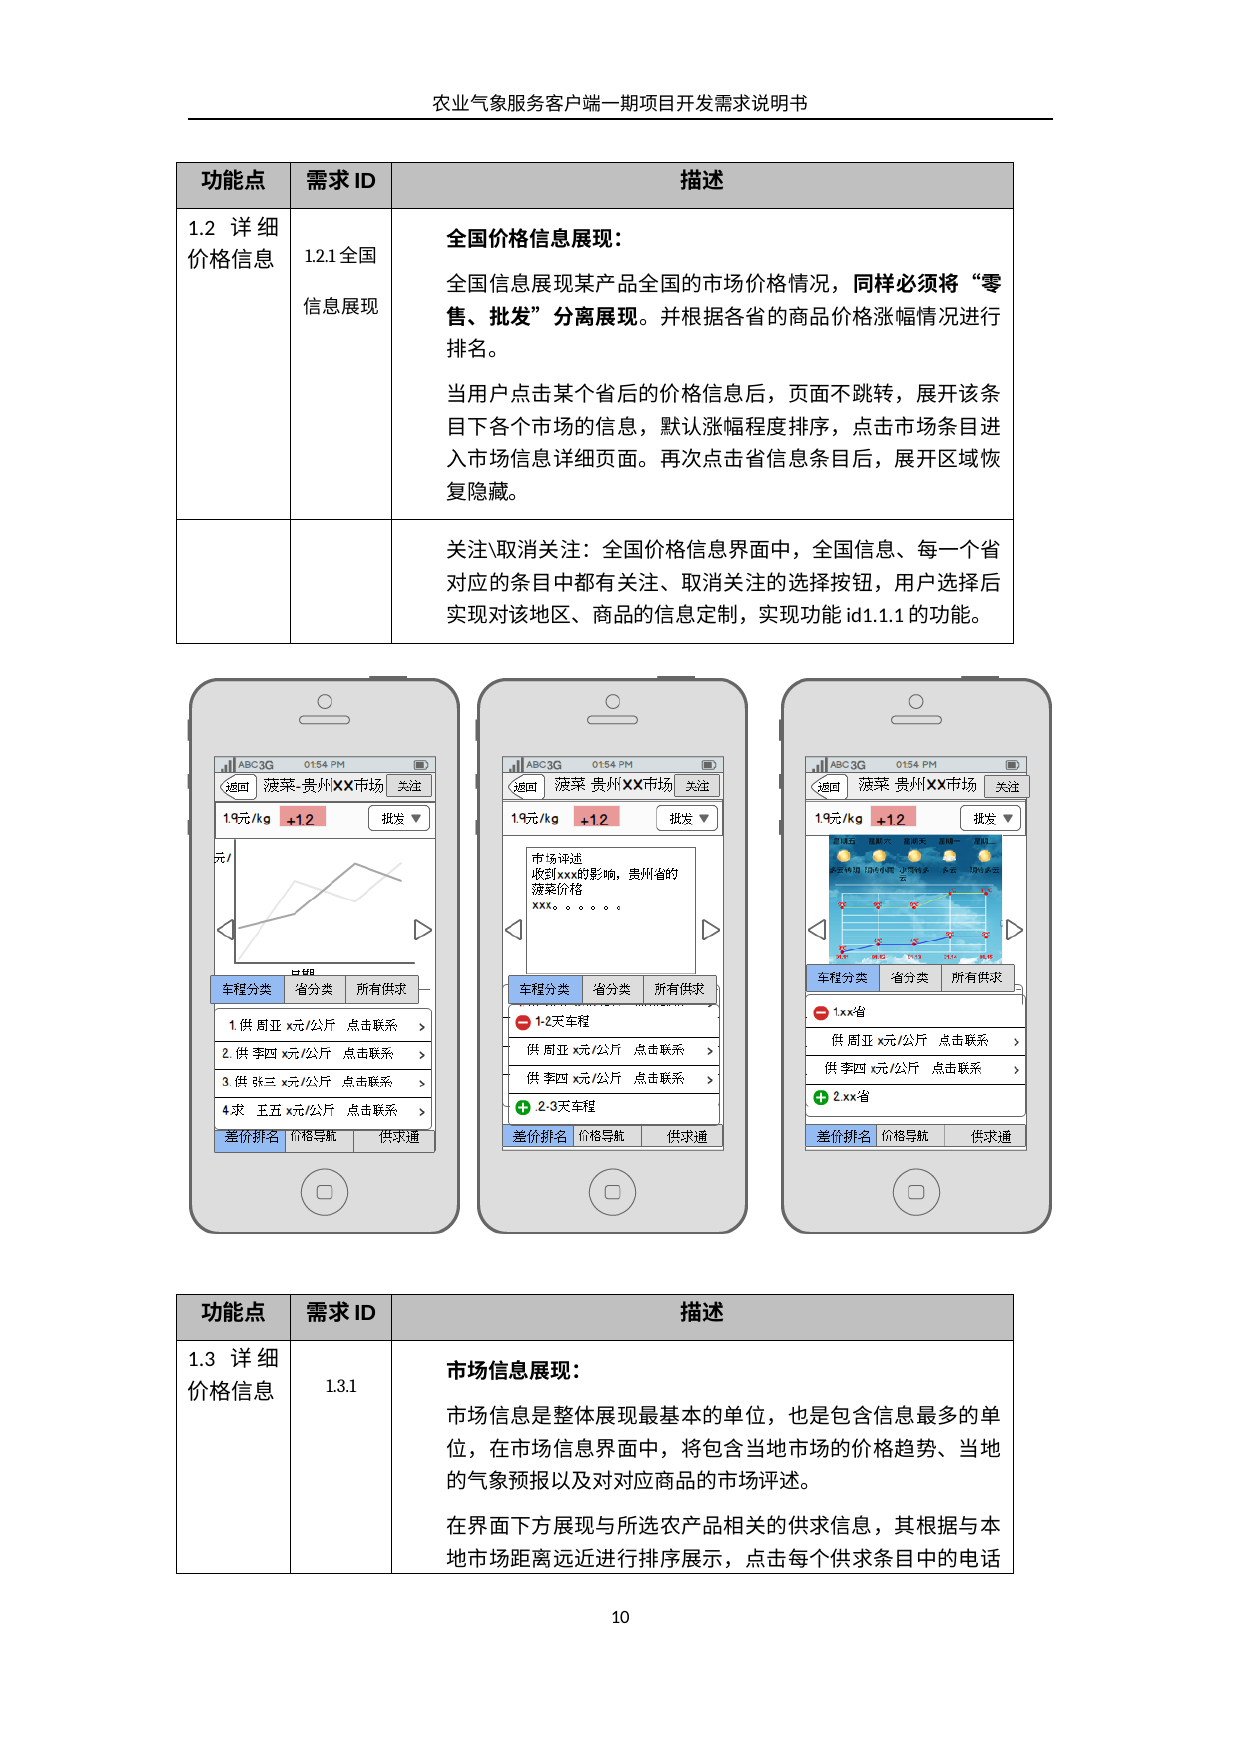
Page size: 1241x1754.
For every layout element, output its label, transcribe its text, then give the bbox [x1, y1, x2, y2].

table_cell [177, 520, 290, 643]
table_header 功能点 [177, 163, 290, 208]
picture [187, 676, 1053, 1234]
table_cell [392, 1341, 1013, 1573]
table_cell 1.2 详细价格信息 [177, 209, 290, 519]
table_cell 1.3.1 [291, 1341, 391, 1573]
table_cell 关注\取消关注：全国价格信息界面中，全国信息、每一个省对应的条目中都有关注、取消关注的选择按钮，用户选择后实现对该地区、商品的信息定制，实现功能id1.1.1的功能。 [392, 520, 1013, 643]
table_header 功能点 [177, 1295, 290, 1340]
table_cell 1.3 详细价格信息 [177, 1341, 290, 1573]
table_header 需求ID [291, 163, 391, 208]
table_header 需求ID [291, 1295, 391, 1340]
table_cell [291, 520, 391, 643]
table_cell 1.2.1 全国信息展现 [291, 209, 391, 519]
table_header 描述 [392, 1295, 1013, 1340]
table_cell 全国价格信息展现： 全国信息展现某产品全国的市场价格情况，同样必须将“零售、批发”分离展现。并根据各省的商品价格涨幅情况进行排名。 当用户点击某个省后的价格信息后，页面不跳转，展开该条目下各个市场的信息，默认涨幅程度排序，点击市场条目进入市场信息详细页面。再次点击省信息条目后，展开区域恢复隐藏。 [392, 209, 1013, 519]
table_header 描述 [392, 163, 1013, 208]
